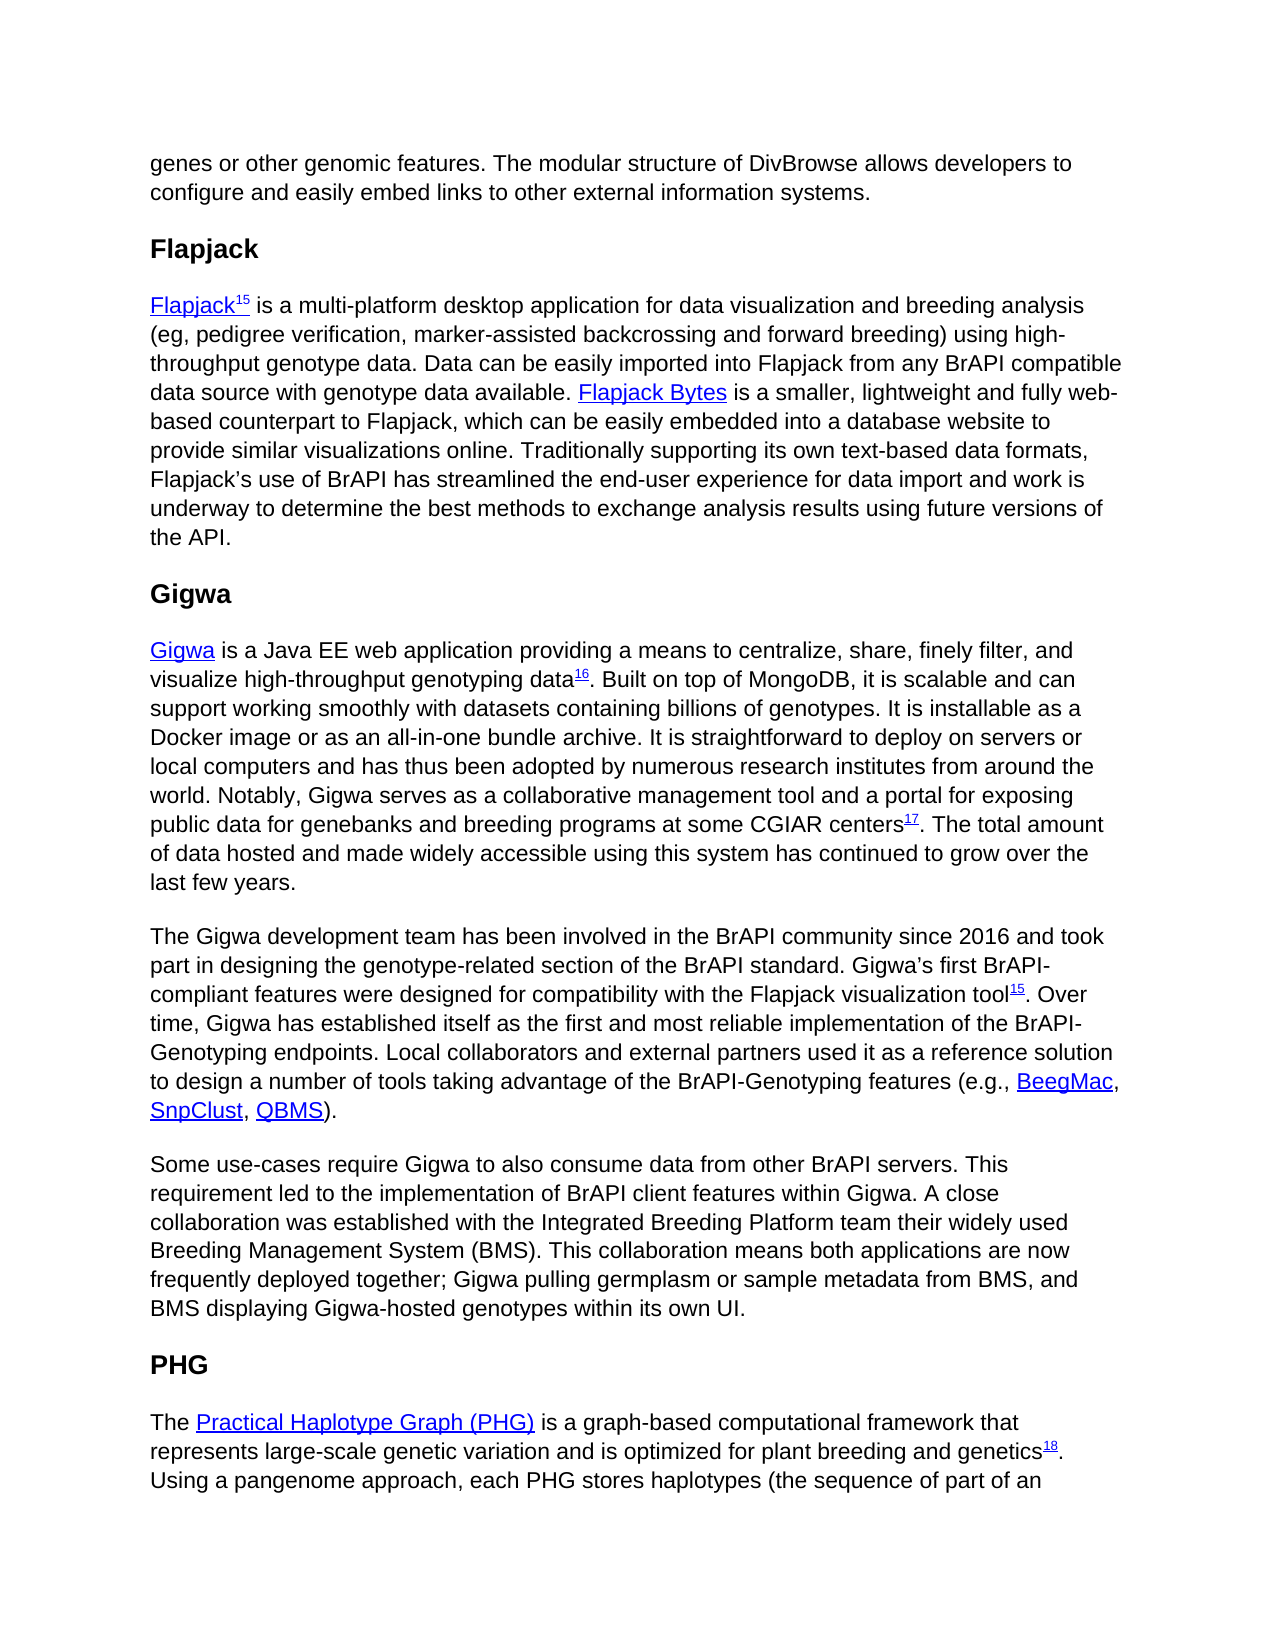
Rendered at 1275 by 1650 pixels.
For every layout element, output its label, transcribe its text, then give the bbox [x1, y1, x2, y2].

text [150, 1409, 1125, 1493]
text Flapjack15 is a multi-platform desktop application for data visualization and breeding analysis (eg, pedigree verification, marker-assisted backcrossing and forward breeding) using high-throughput genotype data. Data can be easily imported into Flapjack from any BrAPI compatible data source with genotype data available. Flapjack Bytes is a smaller, lightweight and fully web-based counterpart to Flapjack, which can be easily embedded into a database website to provide similar visualizations online. Traditionally supporting its own text-based data formats, Flapjack’s use of BrAPI has streamlined the end-user experience for data import and work is underway to determine the best methods to exchange analysis results using future versions of the API. [150, 292, 1125, 550]
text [150, 150, 1125, 205]
text Some use-cases require Gigwa to also consume data from other BrAPI servers. This requirement led to the implementation of BrAPI client features within Gigwa. A close collaboration was established with the Integrated Breeding Platform team their widely used Breeding Management System (BMS). This collaboration means both applications are now frequently deployed together; Gigwa pulling germplasm or sample metadata from BMS, and BMS displaying Gigwa-hosted genotypes within its own UI. [150, 1151, 1125, 1322]
subtitle PHG [150, 1349, 1125, 1381]
text The Gigwa development team has been involved in the BrAPI community since 2016 and took part in designing the genotype-related section of the BrAPI standard. Gigwa’s first BrAPI-compliant features were designed for compatibility with the Flapjack visualization tool15. Over time, Gigwa has established itself as the first and most reliable implementation of the BrAPI-Genotyping endpoints. Local collaborators and external partners used it as a reference solution to design a number of tools taking advantage of the BrAPI-Genotyping features (e.g., BeegMac, SnpClust, QBMS). [150, 923, 1125, 1123]
text Gigwa is a Java EE web application providing a means to centralize, share, finely filter, and visualize high-throughput genotyping data16. Built on top of MongoDB, it is scalable and can support working smoothly with datasets containing billions of genotypes. It is installable as a Docker image or as an all-in-one bundle archive. It is straightforward to deploy on servers or local computers and has thus been adopted by numerous research institutes from around the world. Notably, Gigwa serves as a collaborative management tool and a portal for exposing public data for genebanks and breeding programs at some CGIAR centers17. The total amount of data hosted and made widely accessible using this system has continued to grow over the last few years. [150, 637, 1125, 895]
subtitle Flapjack [150, 233, 1125, 264]
subtitle Gigwa [150, 578, 1125, 609]
